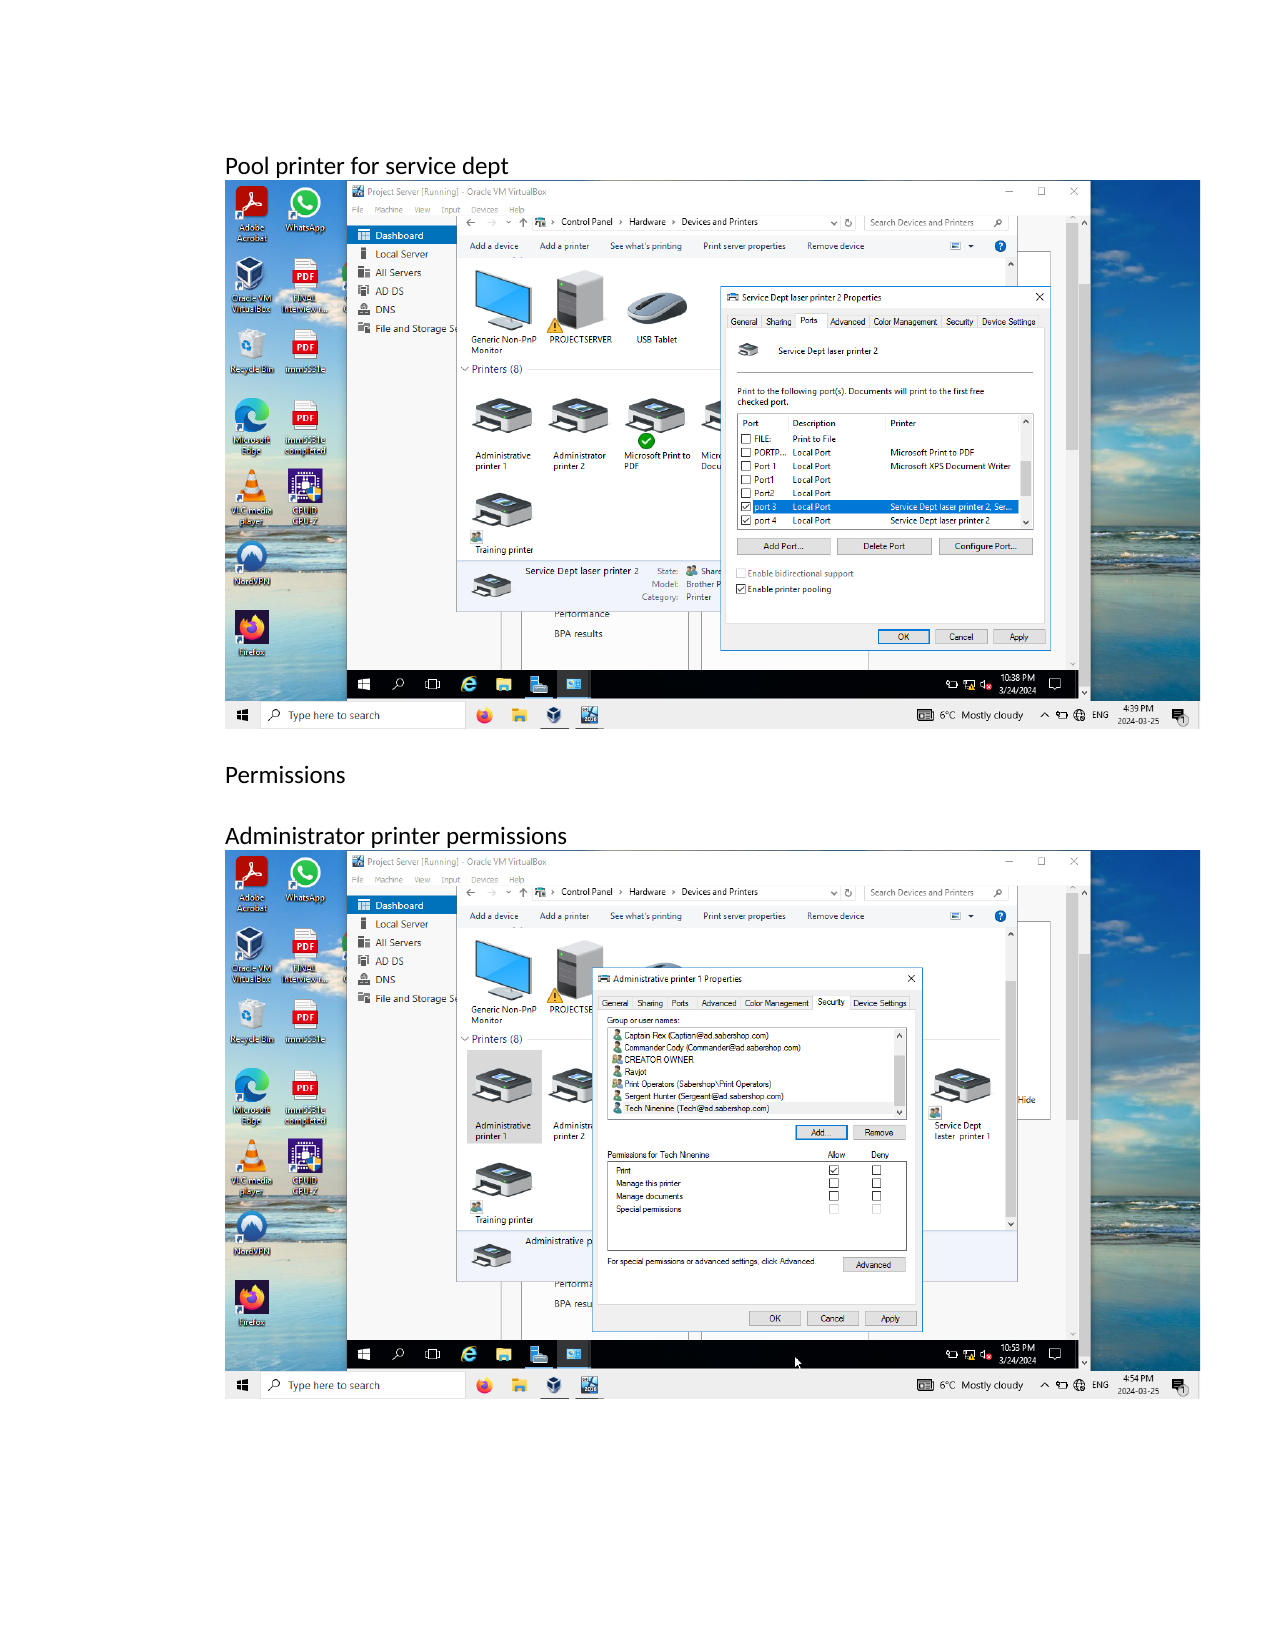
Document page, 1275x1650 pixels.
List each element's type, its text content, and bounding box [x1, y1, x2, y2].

list Pool printer for service dept [225, 150, 1125, 180]
list Permissions [225, 759, 1125, 790]
picture [225, 180, 1200, 729]
list Administrator printer permissions [225, 820, 1125, 850]
picture [225, 850, 1200, 1399]
